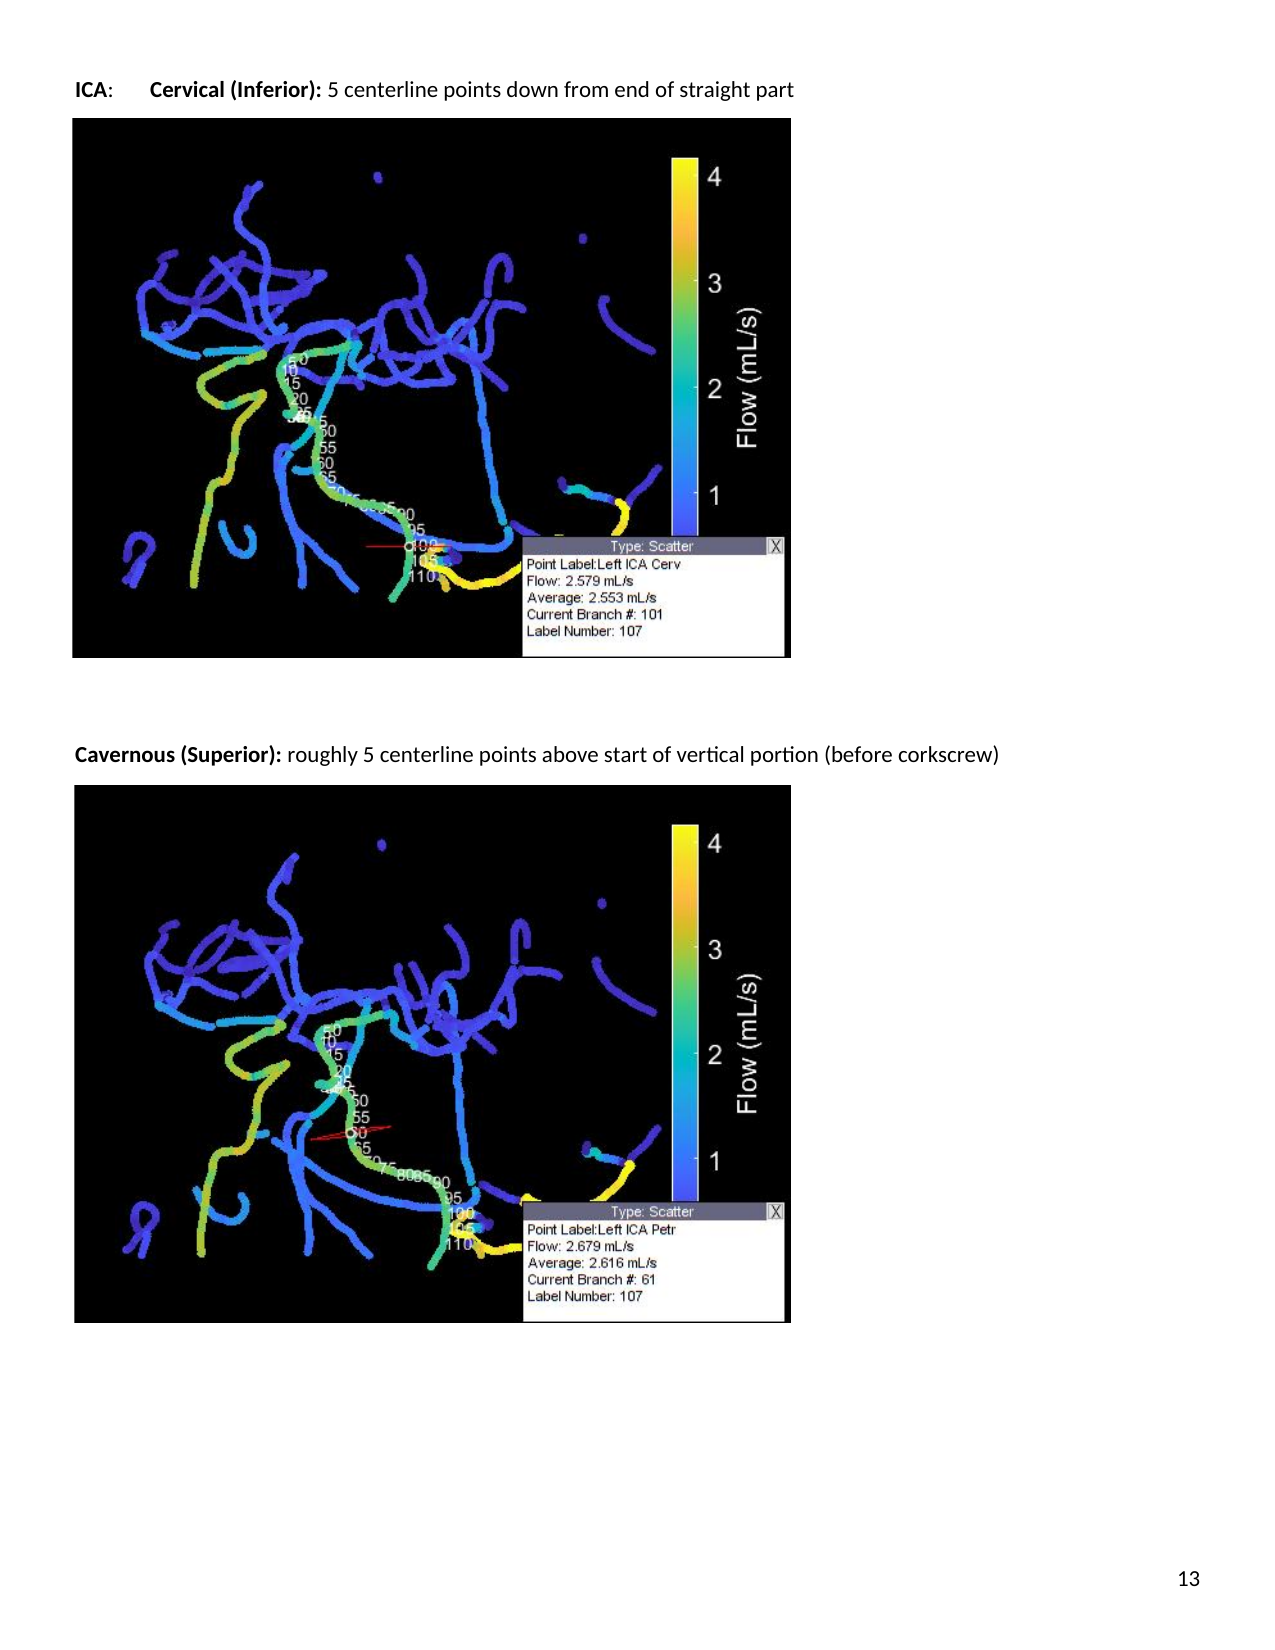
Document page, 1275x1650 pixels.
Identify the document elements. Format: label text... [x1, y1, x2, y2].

text Cavernous (Superior): roughly 5 centerline points above start of vertical portion (before corkscrew) [75, 740, 1200, 768]
text ICA: Cervical (Inferior): 5 centerline points down from end of straight part [75, 75, 1200, 103]
picture [72, 118, 791, 658]
picture [74, 785, 791, 1323]
